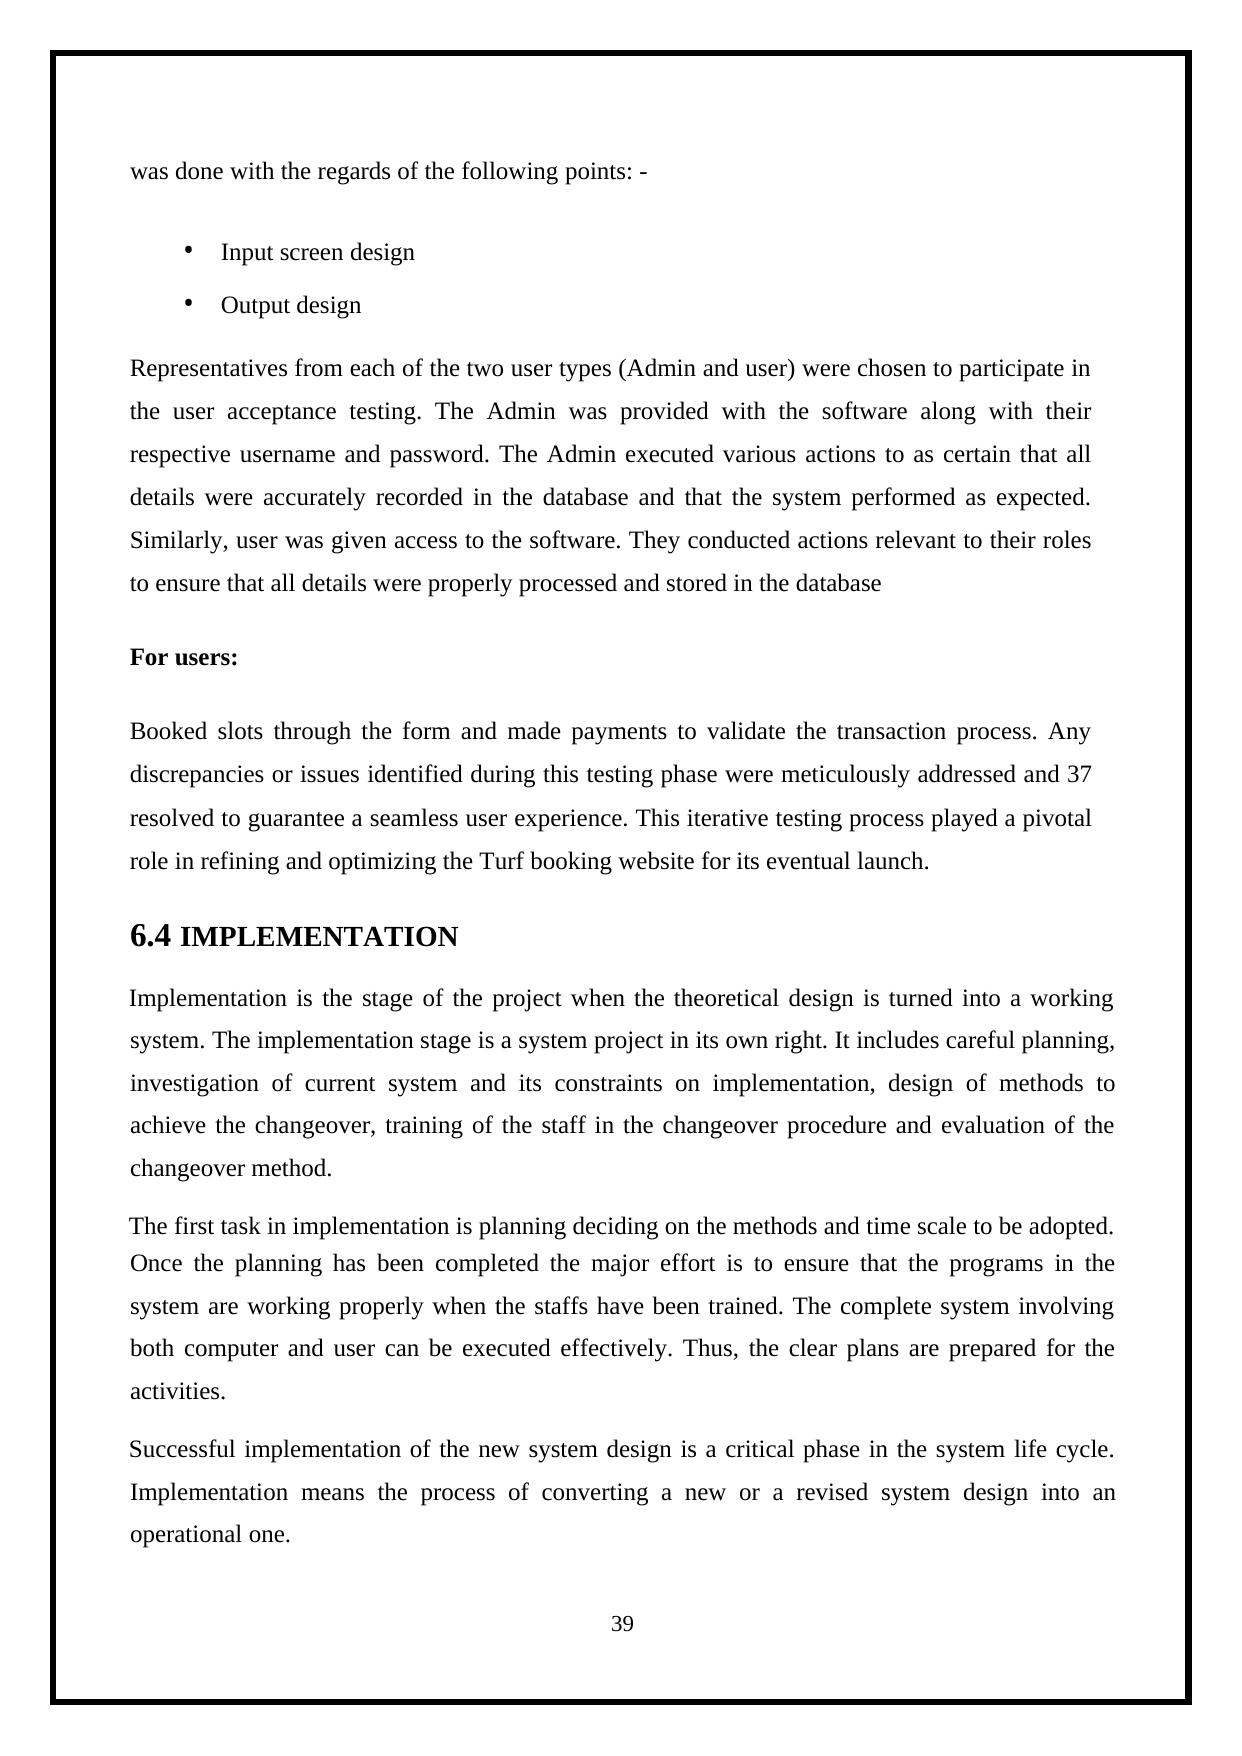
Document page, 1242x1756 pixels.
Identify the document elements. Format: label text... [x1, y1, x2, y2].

text Once the planning has been completed the major effort is to ensure that the programs in the system are working properly when the staffs have been trained. The complete system involving both computer and user can be executed effectively. Thus, the clear plans are prepared for the activities. [130, 1248, 1116, 1404]
text The first task in implementation is planning deciding on the methods and time scale to be adopted. [129, 1211, 1181, 1240]
list Input screen design [183, 229, 1181, 269]
text Implementation is the stage of the project when the theoretical design is turned into a working system. The implementation stage is a system project in its own right. It includes careful planning, investigation of current system and its constraints on implementation, design of methods to achieve the changeover, training of the staff in the changeover procedure and evaluation of the changeover method. [129, 983, 1116, 1182]
list Output design [183, 282, 1181, 322]
text Booked slots through the form and made payments to validate the transaction process. Any discrepancies or issues identified during this testing phase were meticulously addressed and 37 resolved to guarantee a seamless user experience. This iterative testing process played a pivotal role in refining and optimizing the Turf booking website for its eventual launch. [129, 716, 1093, 874]
subtitle IMPLEMENTATION [130, 915, 1181, 953]
text Successful implementation of the new system design is a critical phase in the system life cycle. Implementation means the process of converting a new or a revised system design into an operational one. [129, 1434, 1116, 1548]
text For users: [129, 642, 1093, 671]
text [130, 156, 1116, 185]
text Representatives from each of the two user types (Admin and user) were chosen to participate in the user acceptance testing. The Admin was provided with the software along with their respective username and password. The Admin executed various actions to as certain that all details were accurately recorded in the database and that the system performed as expected. Similarly, user was given access to the software. They conducted actions relevant to their roles to ensure that all details were properly processed and stored in the database [129, 353, 1093, 597]
